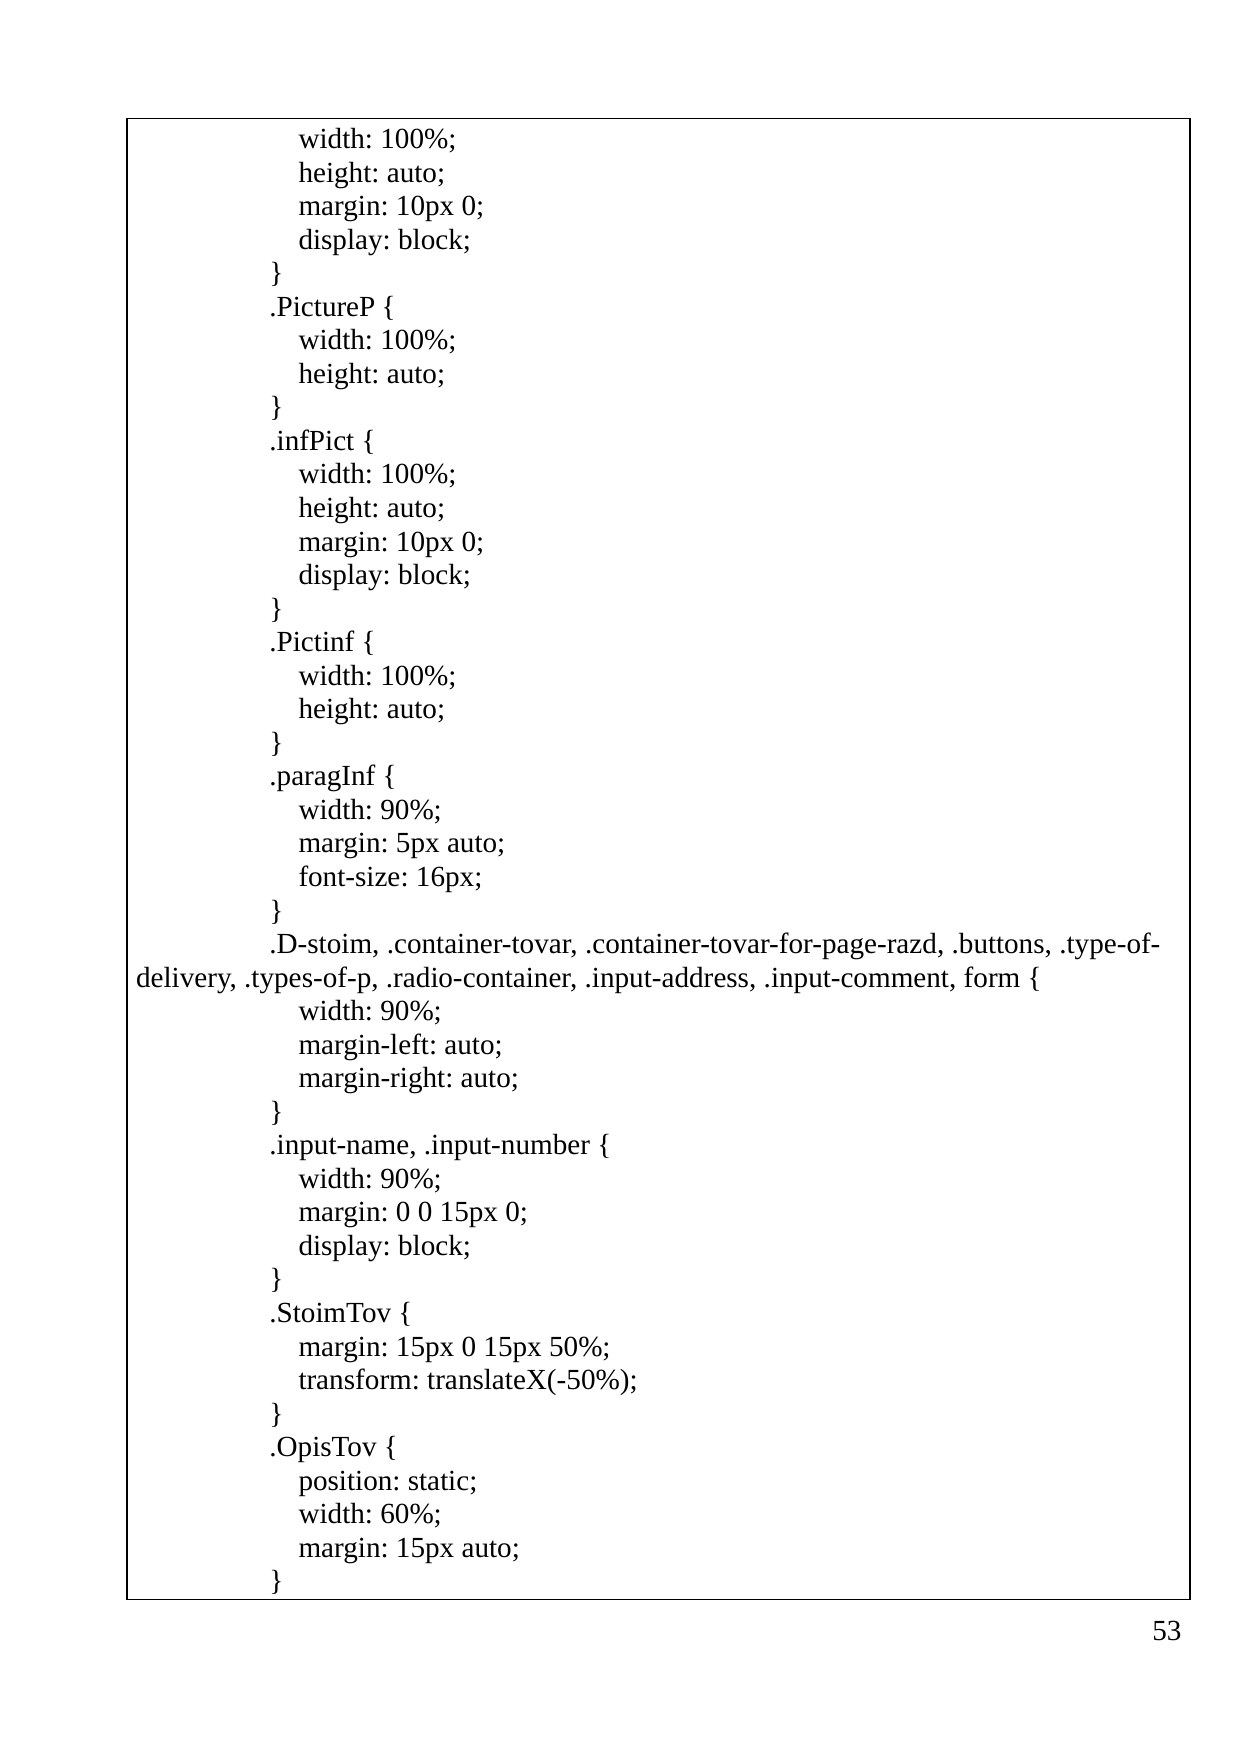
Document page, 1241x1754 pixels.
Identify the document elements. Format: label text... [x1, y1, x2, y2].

text width: 90%; [136, 1161, 1181, 1194]
text display: block; [136, 557, 1181, 591]
text display: block; [136, 222, 1181, 255]
text width: 100%; [136, 457, 1181, 490]
text } [136, 1262, 1181, 1295]
text display: block; [136, 1228, 1181, 1262]
text margin: 15px auto; [136, 1530, 1181, 1560]
text .StoimTov { [136, 1295, 1181, 1329]
text } [136, 1094, 1181, 1127]
text } [136, 893, 1181, 926]
text width: 90%; [136, 993, 1181, 1027]
text width: 60%; [136, 1496, 1181, 1530]
text height: auto; [136, 155, 1181, 188]
text } [136, 1396, 1181, 1429]
text height: auto; [136, 490, 1181, 524]
text .D-stoim, .container-tovar, .container-tovar-for-page-razd, .buttons, .type-of-delivery, .types-of-p, .radio-container, .input-address, .input-comment, form { [136, 926, 1181, 993]
text width: 90%; [136, 792, 1181, 826]
text margin: 10px 0; [136, 524, 1181, 557]
text height: auto; [136, 356, 1181, 389]
text .PictureP { [136, 289, 1181, 322]
text } [136, 255, 1181, 289]
text margin: 15px 0 15px 50%; [136, 1329, 1181, 1362]
text width: 100%; [136, 322, 1181, 356]
text .infPict { [136, 423, 1181, 457]
text margin: 10px 0; [136, 188, 1181, 222]
text .OpisTov { [136, 1429, 1181, 1463]
text .paragInf { [136, 758, 1181, 792]
text } [136, 591, 1181, 624]
text margin: 0 0 15px 0; [136, 1194, 1181, 1228]
text .Pictinf { [136, 624, 1181, 658]
text width: 100%; [136, 658, 1181, 691]
text width: 100%; [128, 119, 1189, 155]
text position: static; [136, 1463, 1181, 1496]
text transform: translateX(-50%); [136, 1362, 1181, 1396]
text } [128, 1560, 1189, 1599]
text margin-right: auto; [136, 1060, 1181, 1094]
text font-size: 16px; [136, 859, 1181, 893]
text margin-left: auto; [136, 1027, 1181, 1060]
text } [136, 725, 1181, 758]
text height: auto; [136, 691, 1181, 725]
text margin: 5px auto; [136, 826, 1181, 859]
text } [136, 389, 1181, 423]
text .input-name, .input-number { [136, 1127, 1181, 1161]
